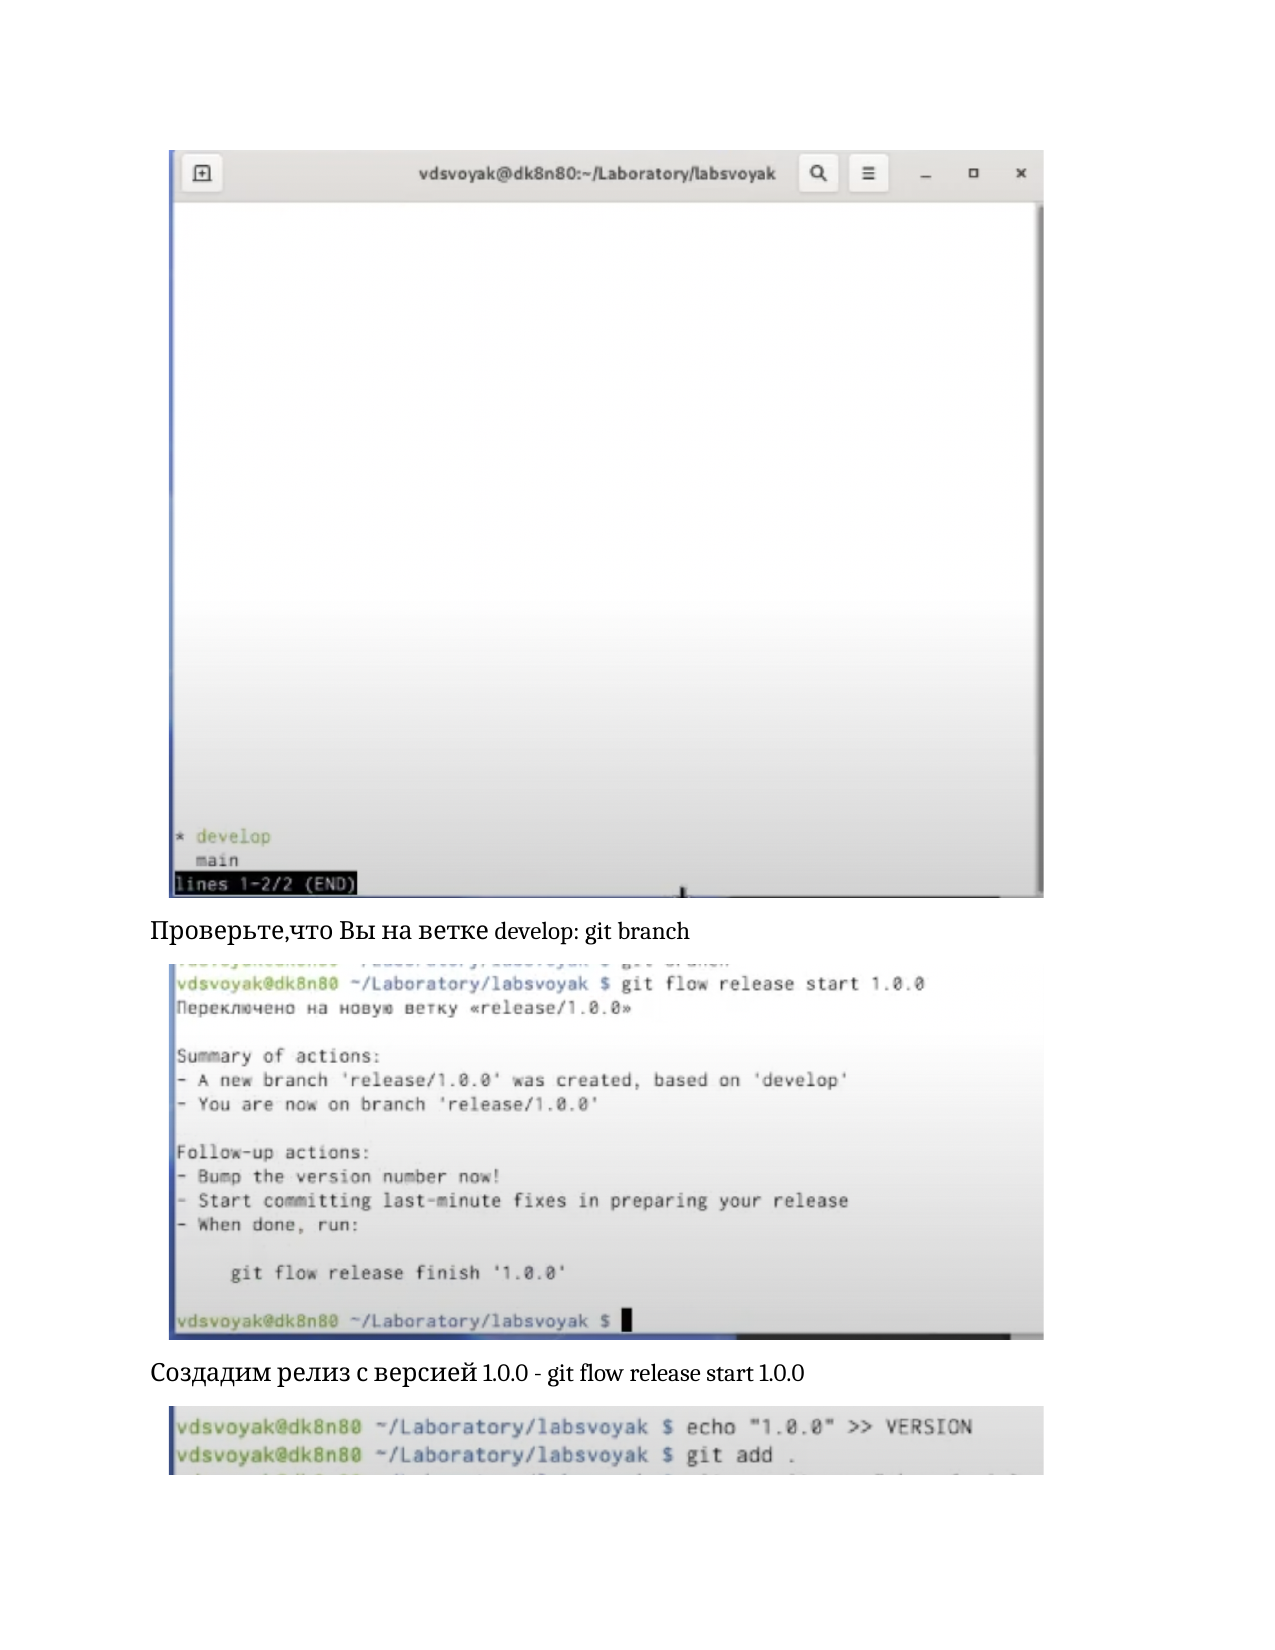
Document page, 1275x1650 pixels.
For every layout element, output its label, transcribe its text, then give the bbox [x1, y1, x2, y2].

picture [168, 1406, 1044, 1475]
picture [168, 150, 1044, 898]
picture [168, 964, 1044, 1340]
text Создадим релиз с версией 1.0.0 - git flow release start 1.0.0 [150, 1359, 1125, 1387]
text Проверьте,что Вы на ветке develop: git branch [150, 917, 1125, 945]
